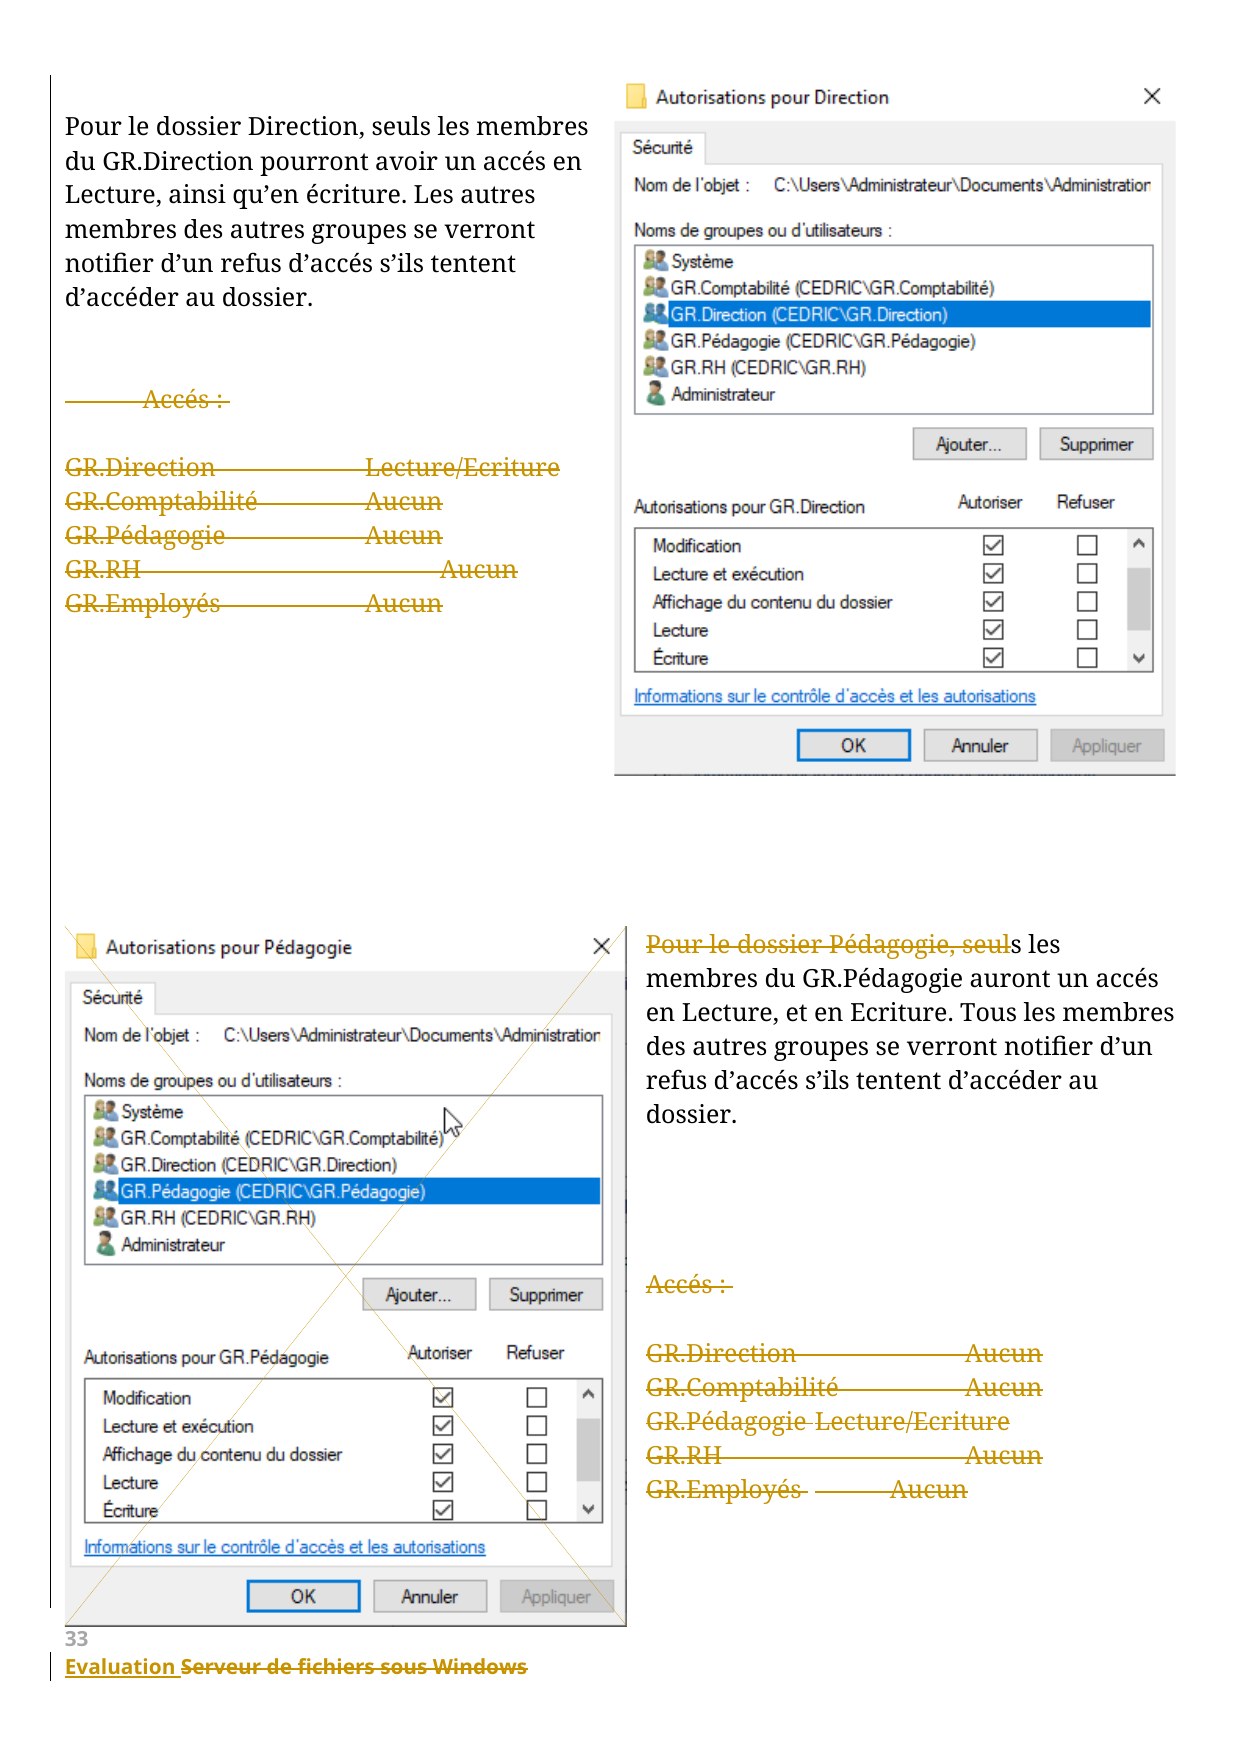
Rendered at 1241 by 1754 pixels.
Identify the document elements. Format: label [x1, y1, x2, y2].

picture [66, 926, 625, 1275]
picture [64, 927, 344, 1625]
picture [614, 76, 1176, 776]
picture [347, 928, 627, 1624]
picture [65, 1278, 626, 1627]
